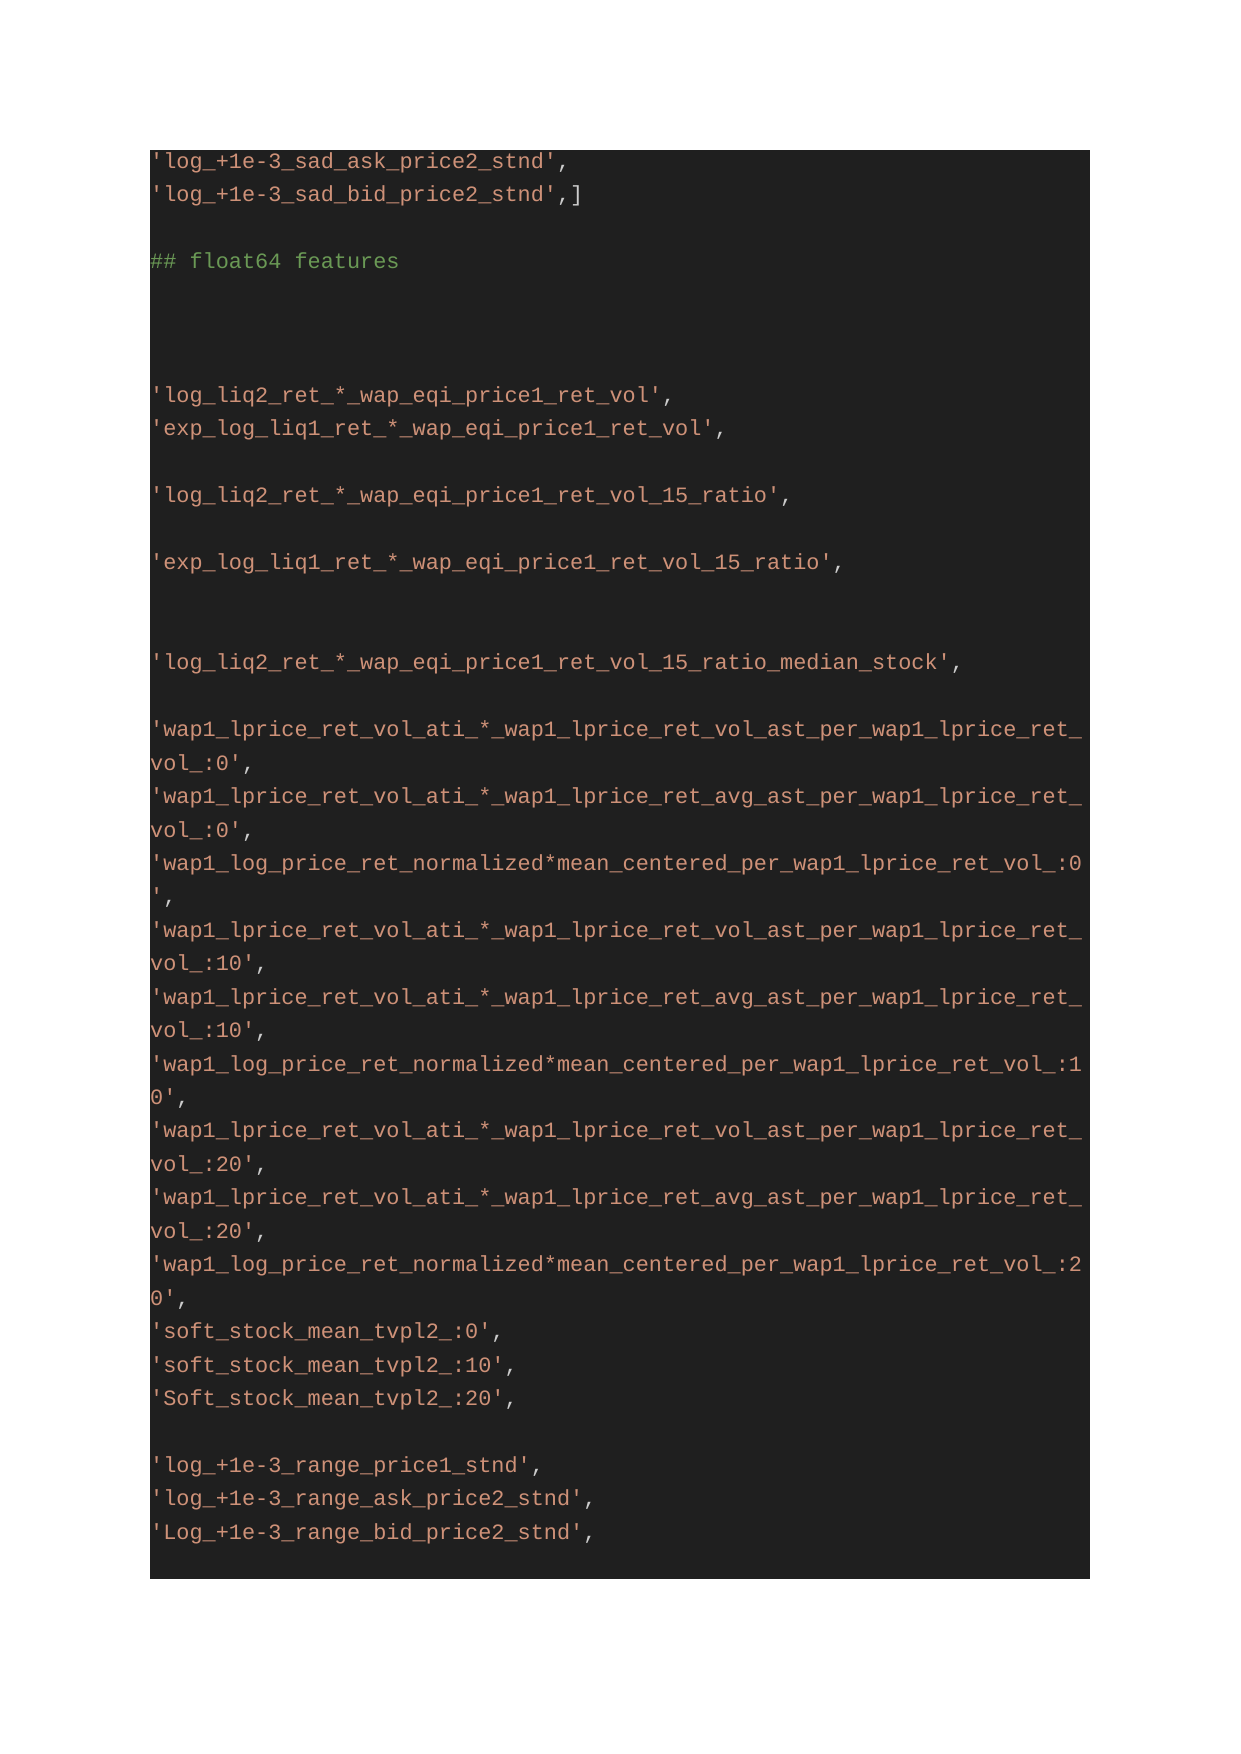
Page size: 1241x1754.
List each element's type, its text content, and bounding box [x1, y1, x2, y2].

text 'exp_log_liq1_ret_*_wap_eqi_price1_ret_vol', [150, 417, 1090, 442]
text 'Log_+1e-3_range_bid_price2_stnd', [150, 1521, 1090, 1546]
text 'wap1_lprice_ret_vol_ati_*_wap1_lprice_ret_vol_ast_per_wap1_lprice_ret_vol_:20', [150, 1120, 1090, 1178]
text 'soft_stock_mean_tvpl2_:0', [150, 1320, 1090, 1345]
text 'log_liq2_ret_*_wap_eqi_price1_ret_vol', [150, 384, 1090, 409]
text 'log_+1e-3_sad_bid_price2_stnd',] [150, 183, 1090, 208]
text 'wap1_lprice_ret_vol_ati_*_wap1_lprice_ret_avg_ast_per_wap1_lprice_ret_vol_:0', [150, 785, 1090, 843]
text 'log_liq2_ret_*_wap_eqi_price1_ret_vol_15_ratio_median_stock', [150, 652, 1090, 676]
text 'log_liq2_ret_*_wap_eqi_price1_ret_vol_15_ratio', [150, 484, 1090, 509]
text 'log_+1e-3_range_price1_stnd', [150, 1454, 1090, 1479]
text 'wap1_log_price_ret_normalized*mean_centered_per_wap1_lprice_ret_vol_:20', [150, 1253, 1090, 1312]
text 'exp_log_liq1_ret_*_wap_eqi_price1_ret_vol_15_ratio', [150, 551, 1090, 576]
text 'Soft_stock_mean_tvpl2_:20', [150, 1387, 1090, 1412]
text 'wap1_lprice_ret_vol_ati_*_wap1_lprice_ret_vol_ast_per_wap1_lprice_ret_vol_:10', [150, 919, 1090, 977]
text 'wap1_log_price_ret_normalized*mean_centered_per_wap1_lprice_ret_vol_:0', [150, 852, 1090, 910]
text 'log_+1e-3_sad_ask_price2_stnd', [150, 150, 1090, 175]
text 'wap1_lprice_ret_vol_ati_*_wap1_lprice_ret_avg_ast_per_wap1_lprice_ret_vol_:20', [150, 1187, 1090, 1245]
text 'wap1_lprice_ret_vol_ati_*_wap1_lprice_ret_vol_ast_per_wap1_lprice_ret_vol_:0', [150, 718, 1090, 777]
text ## float64 features [150, 250, 1090, 275]
text 'wap1_lprice_ret_vol_ati_*_wap1_lprice_ret_avg_ast_per_wap1_lprice_ret_vol_:10', [150, 986, 1090, 1044]
text 'wap1_log_price_ret_normalized*mean_centered_per_wap1_lprice_ret_vol_:10', [150, 1053, 1090, 1111]
text 'soft_stock_mean_tvpl2_:10', [150, 1354, 1090, 1378]
text 'log_+1e-3_range_ask_price2_stnd', [150, 1487, 1090, 1512]
